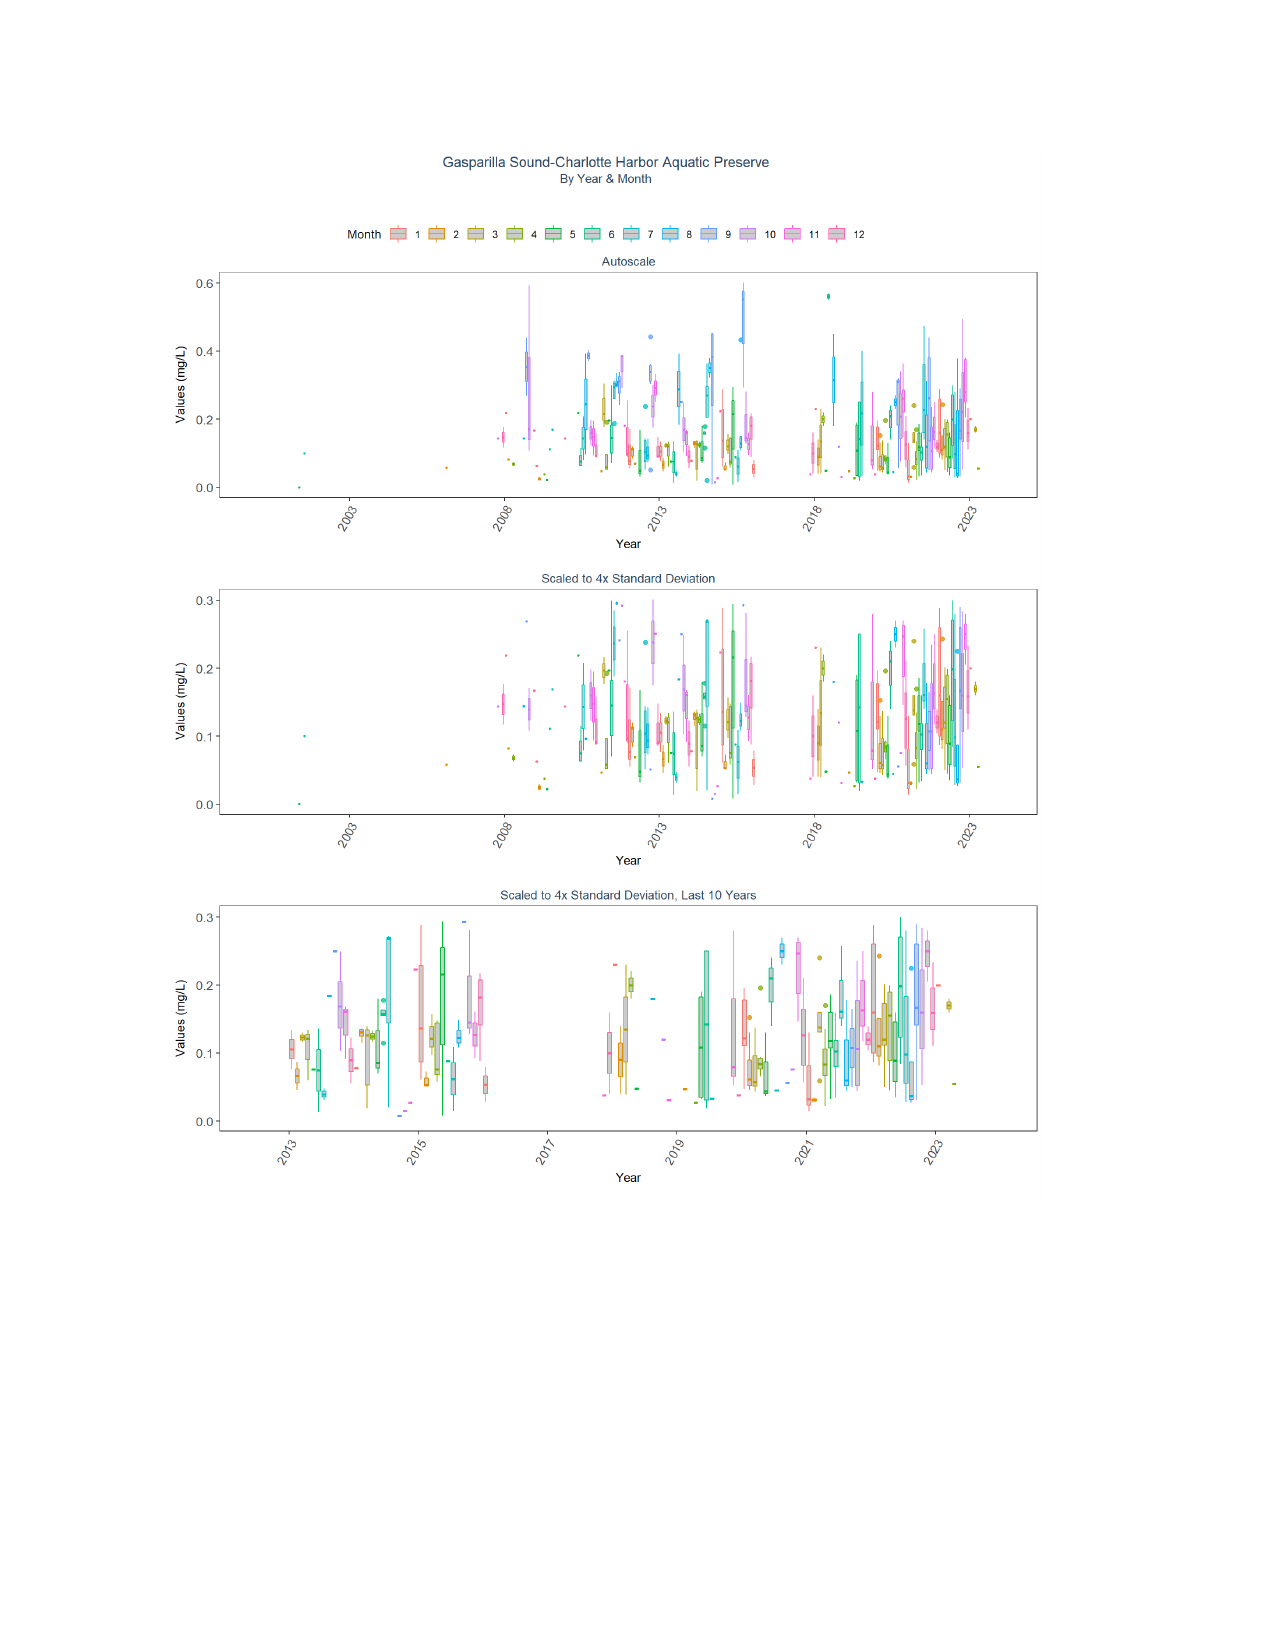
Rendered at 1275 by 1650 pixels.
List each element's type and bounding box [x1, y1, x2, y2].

picture [168, 150, 1044, 1200]
